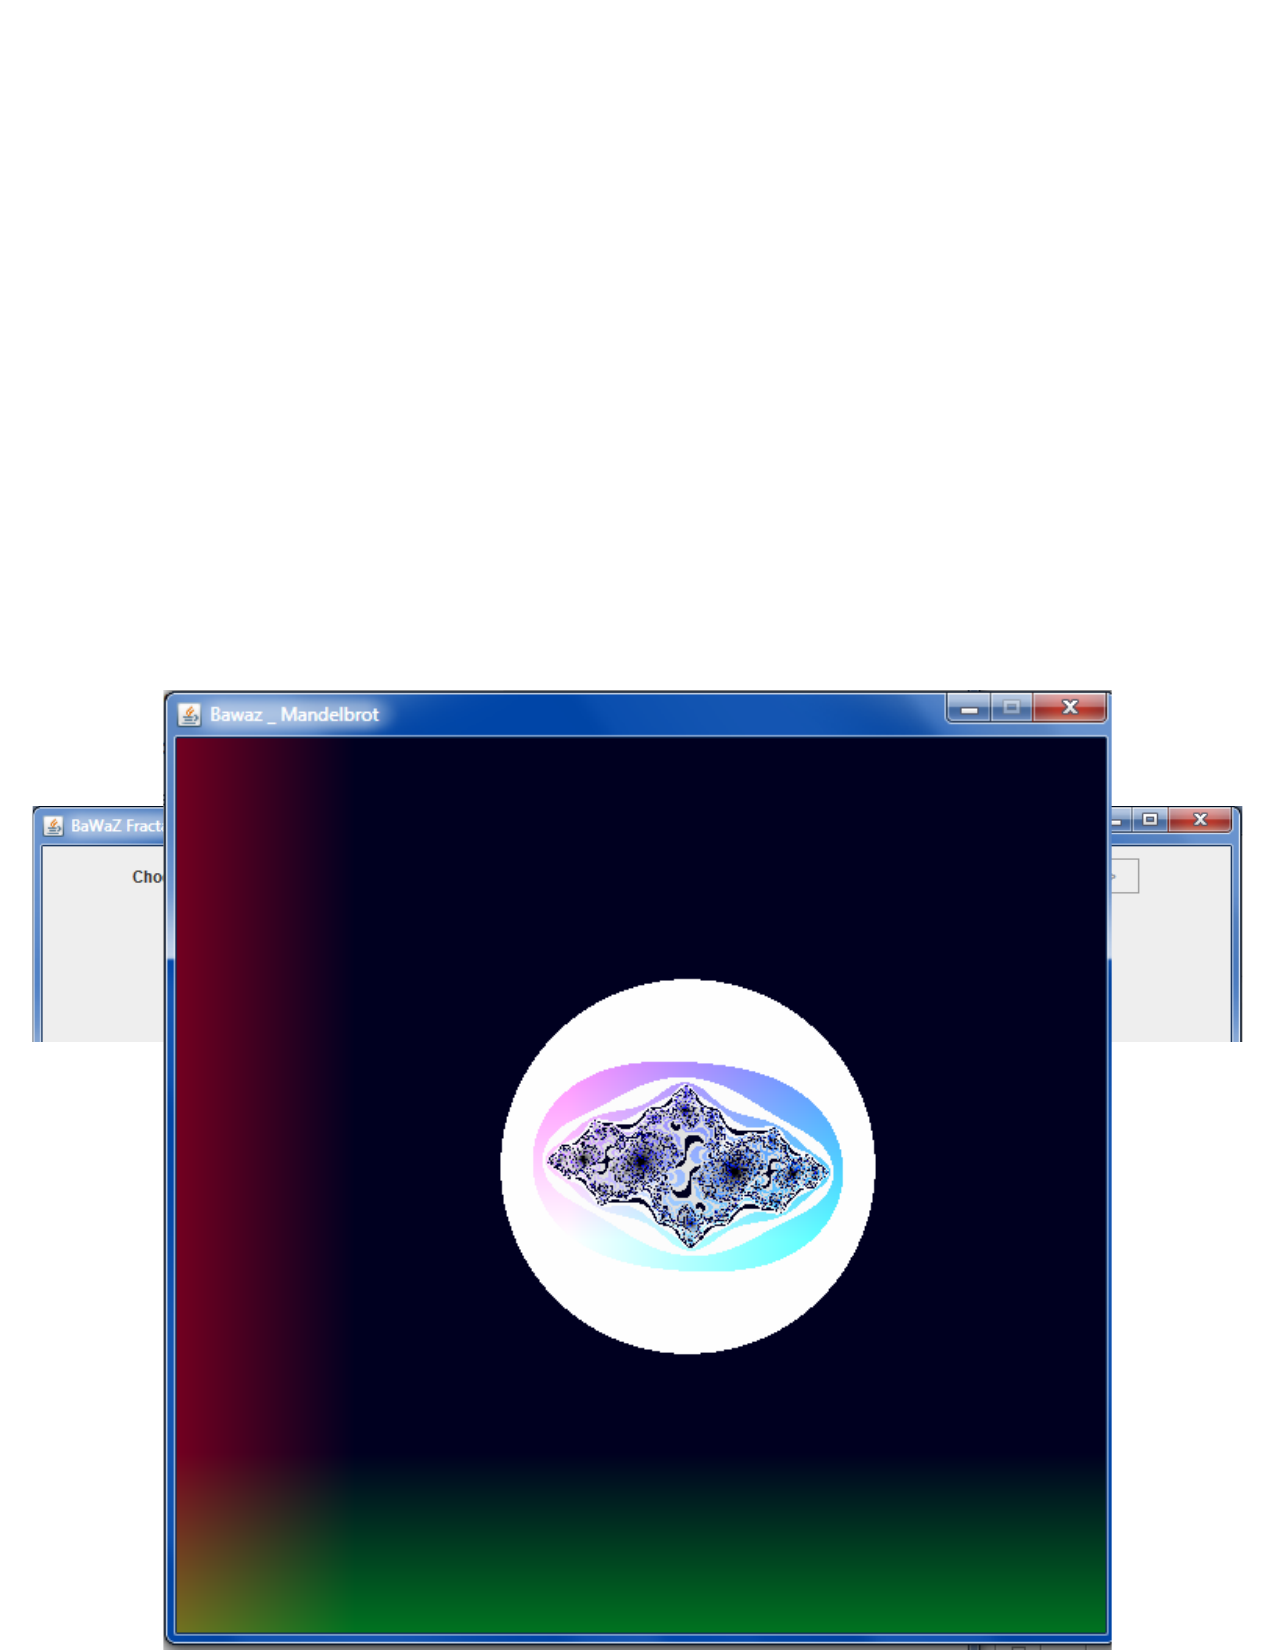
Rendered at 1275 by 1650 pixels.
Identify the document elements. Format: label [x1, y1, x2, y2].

picture [32, 690, 1243, 1650]
